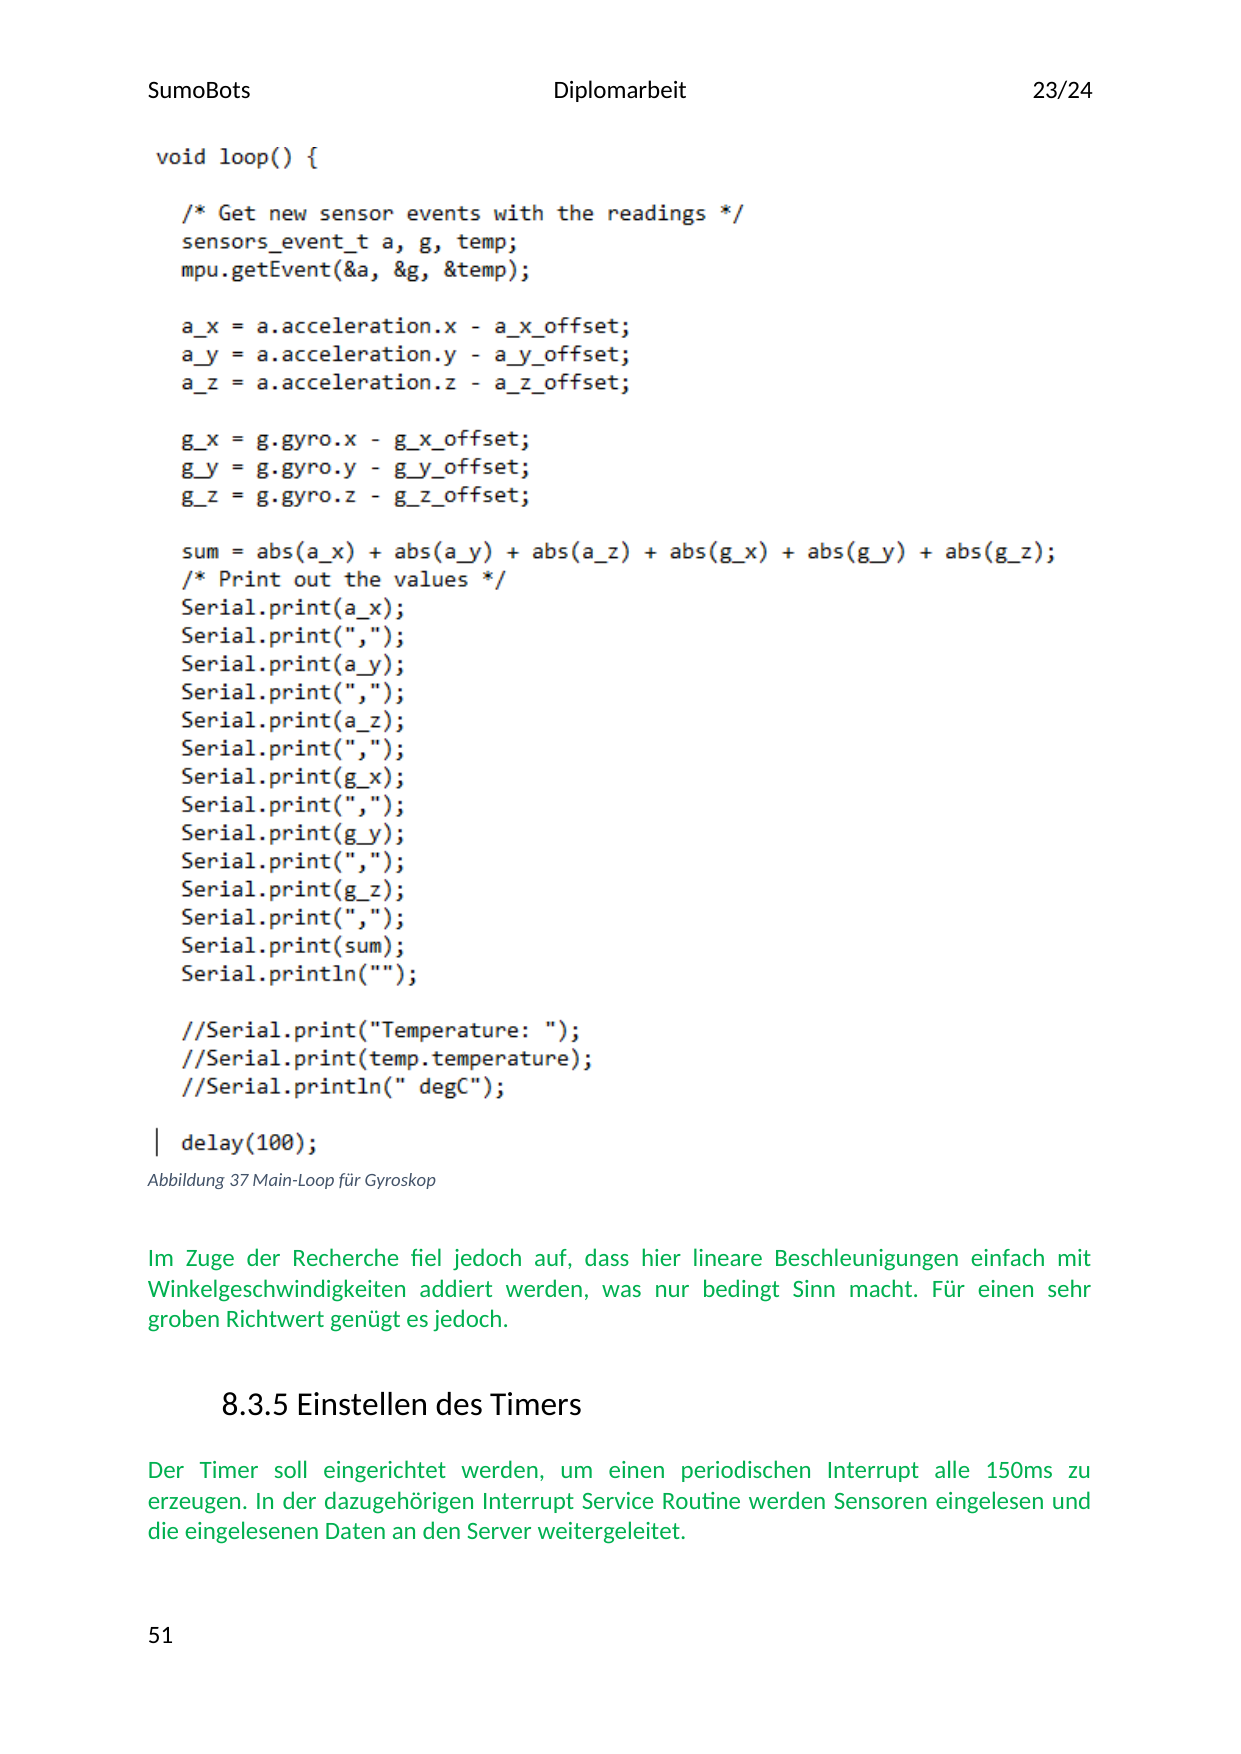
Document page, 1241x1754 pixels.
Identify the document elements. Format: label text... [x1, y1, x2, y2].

text Der Timer soll eingerichtet werden, um einen periodischen Interrupt alle 150ms zu erzeugen. In der dazugehörigen Interrupt Service Routine werden Sensoren eingelesen und die eingelesenen Daten an den Server weitergeleitet. [148, 1454, 1093, 1546]
subtitle Einstellen des Timers [221, 1383, 1093, 1424]
text Im Zuge der Recherche fiel jedoch auf, dass hier lineare Beschleunigungen einfach mit Winkelgeschwindigkeiten addiert werden, was nur bedingt Sinn macht. Für einen sehr groben Richtwert genügt es jedoch. [148, 1242, 1093, 1334]
picture [147, 147, 1089, 1169]
